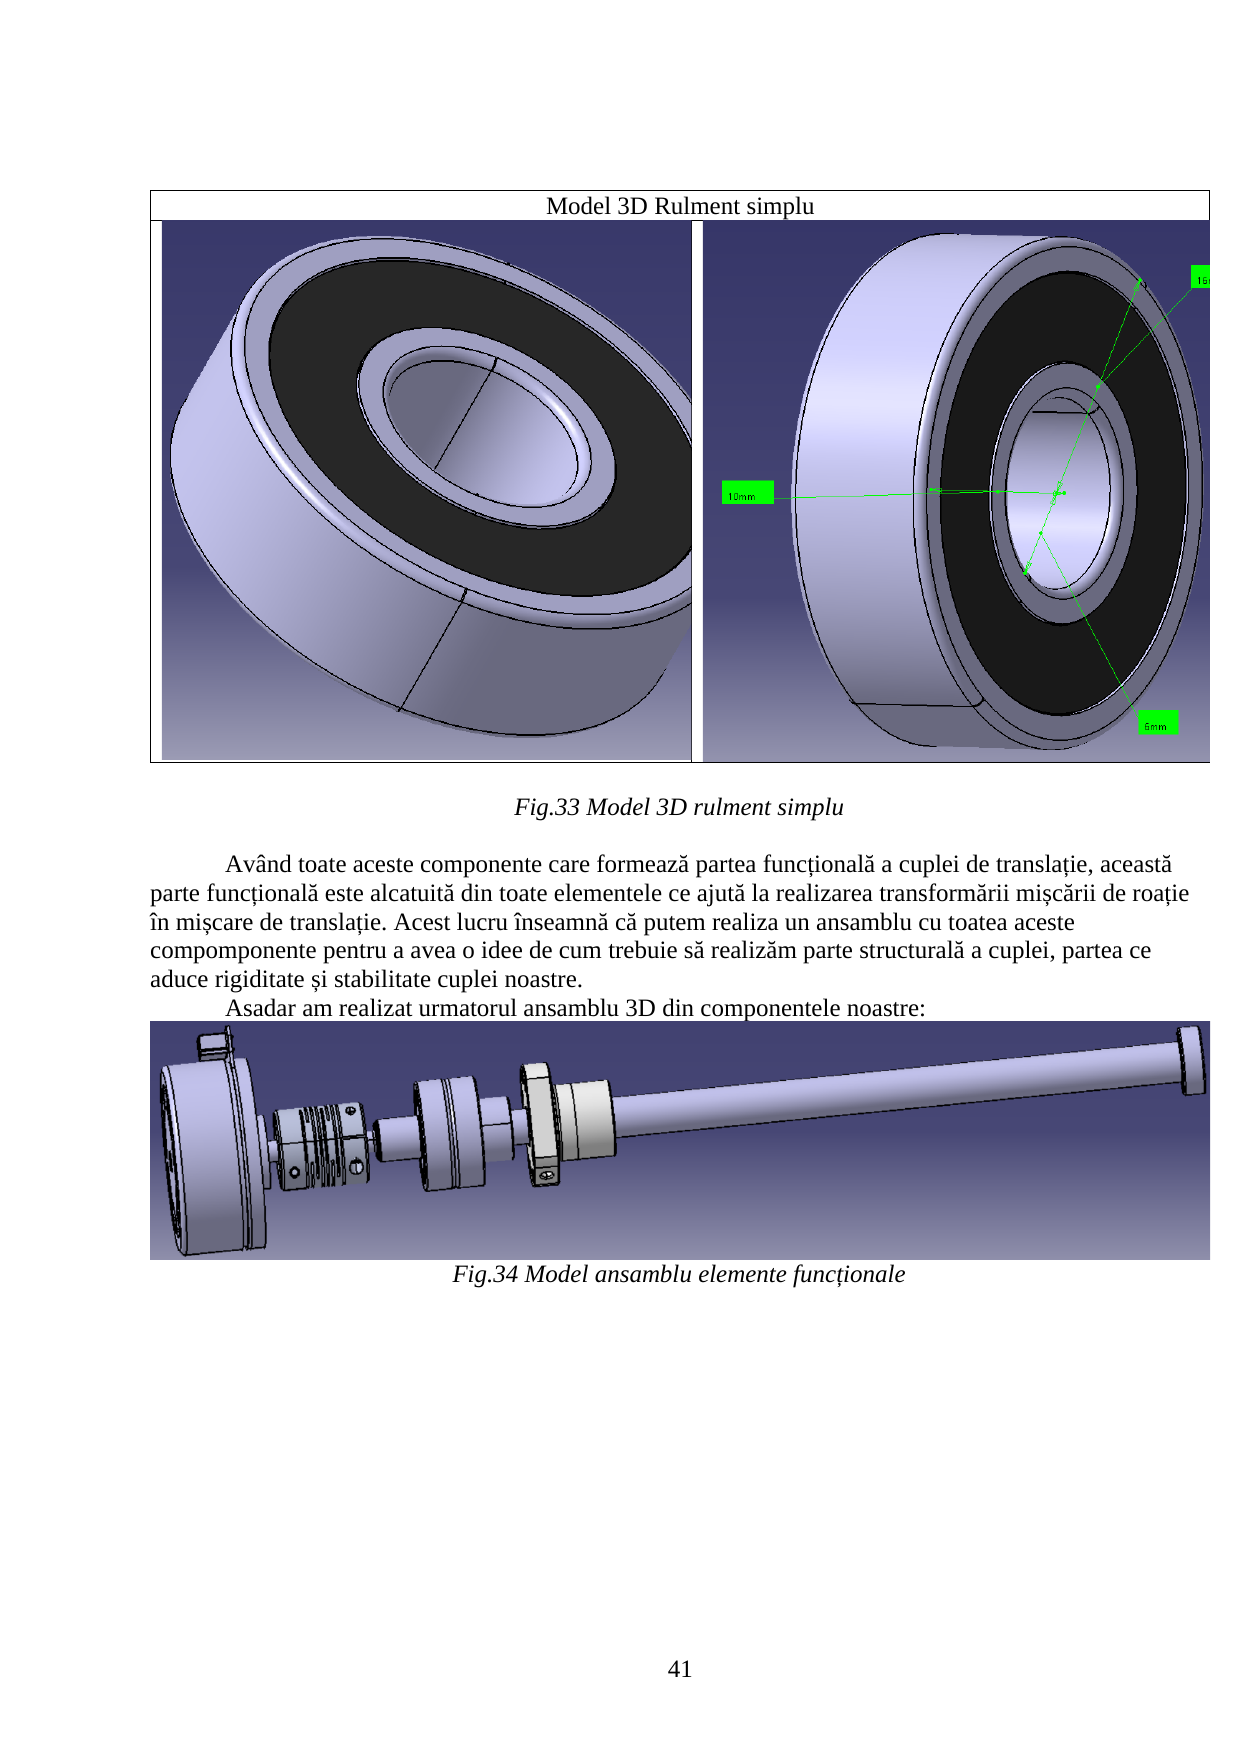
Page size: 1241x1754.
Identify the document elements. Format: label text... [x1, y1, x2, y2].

picture [161, 220, 692, 760]
text Având toate aceste componente care formează partea funcțională a cuplei de translație, această parte funcțională este alcatuită din toate elementele ce ajută la realizarea transformării mișcării de roație în mișcare de translație. Acest lucru înseamnă că putem realiza un ansamblu cu toatea aceste compomponente pentru a avea o idee de cum trebuie să realizăm parte structurală a cuplei, partea ce aduce rigiditate și stabilitate cuplei noastre. [150, 849, 1210, 993]
table_cell [151, 221, 691, 762]
picture [150, 1021, 1211, 1260]
text Asadar am realizat urmatorul ansamblu 3D din componentele noastre: [150, 993, 1210, 1021]
table_header Model 3D Rulment simplu [151, 191, 1209, 220]
picture [702, 220, 1210, 762]
table_cell [692, 221, 702, 762]
text Fig.33 Model 3D rulment simplu [150, 792, 1210, 821]
text Fig.34 Model ansamblu elemente funcționale [150, 1260, 1210, 1288]
